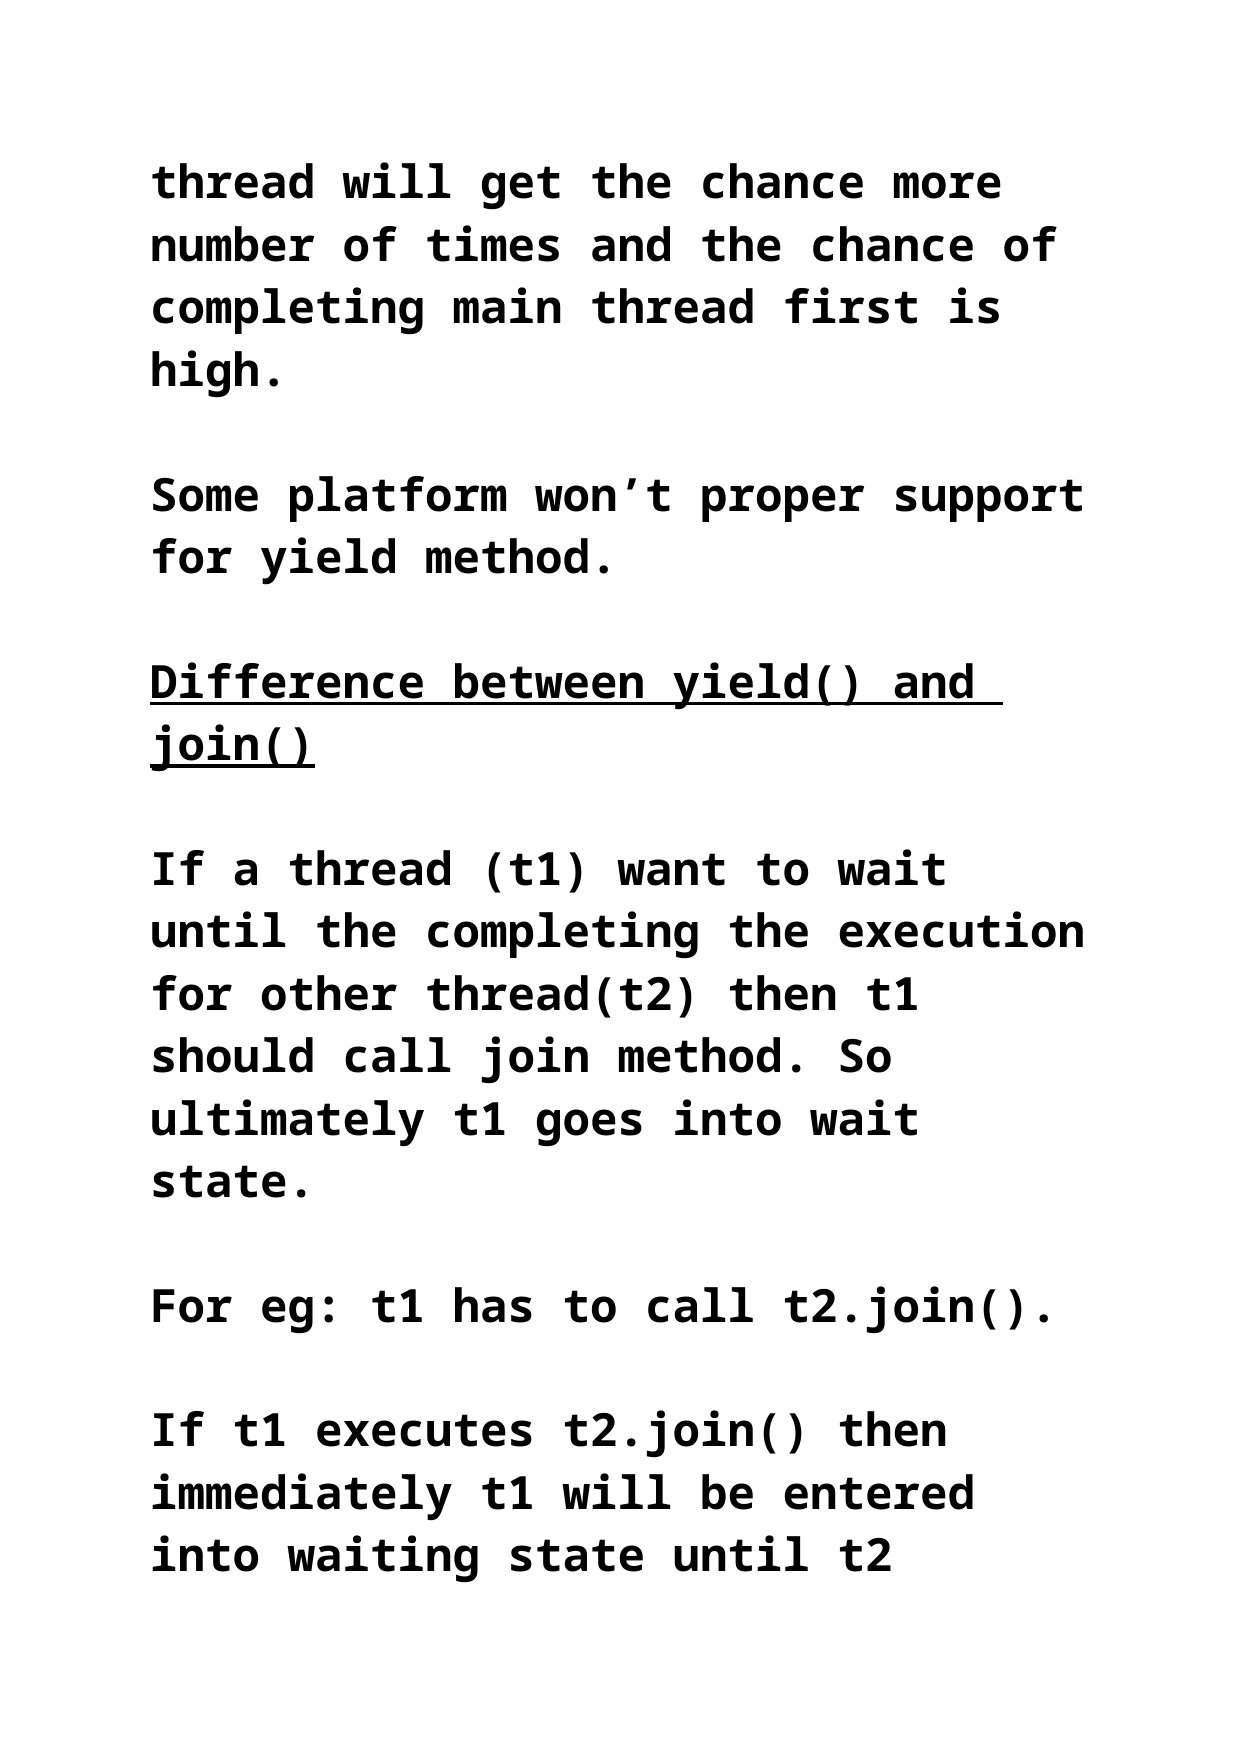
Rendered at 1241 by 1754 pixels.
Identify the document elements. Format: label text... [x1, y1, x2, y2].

text Difference between yield() and join() [150, 649, 1090, 774]
text For eg: t1 has to call t2.join(). [150, 1273, 1090, 1336]
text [150, 1398, 1090, 1585]
text If a thread (t1) want to wait until the completing the execution for other thread(t2) then t1 should call join method. So ultimately t1 goes into wait state. [150, 836, 1090, 1211]
text Some platform won’t proper support for yield method. [150, 462, 1090, 587]
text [150, 150, 1090, 399]
